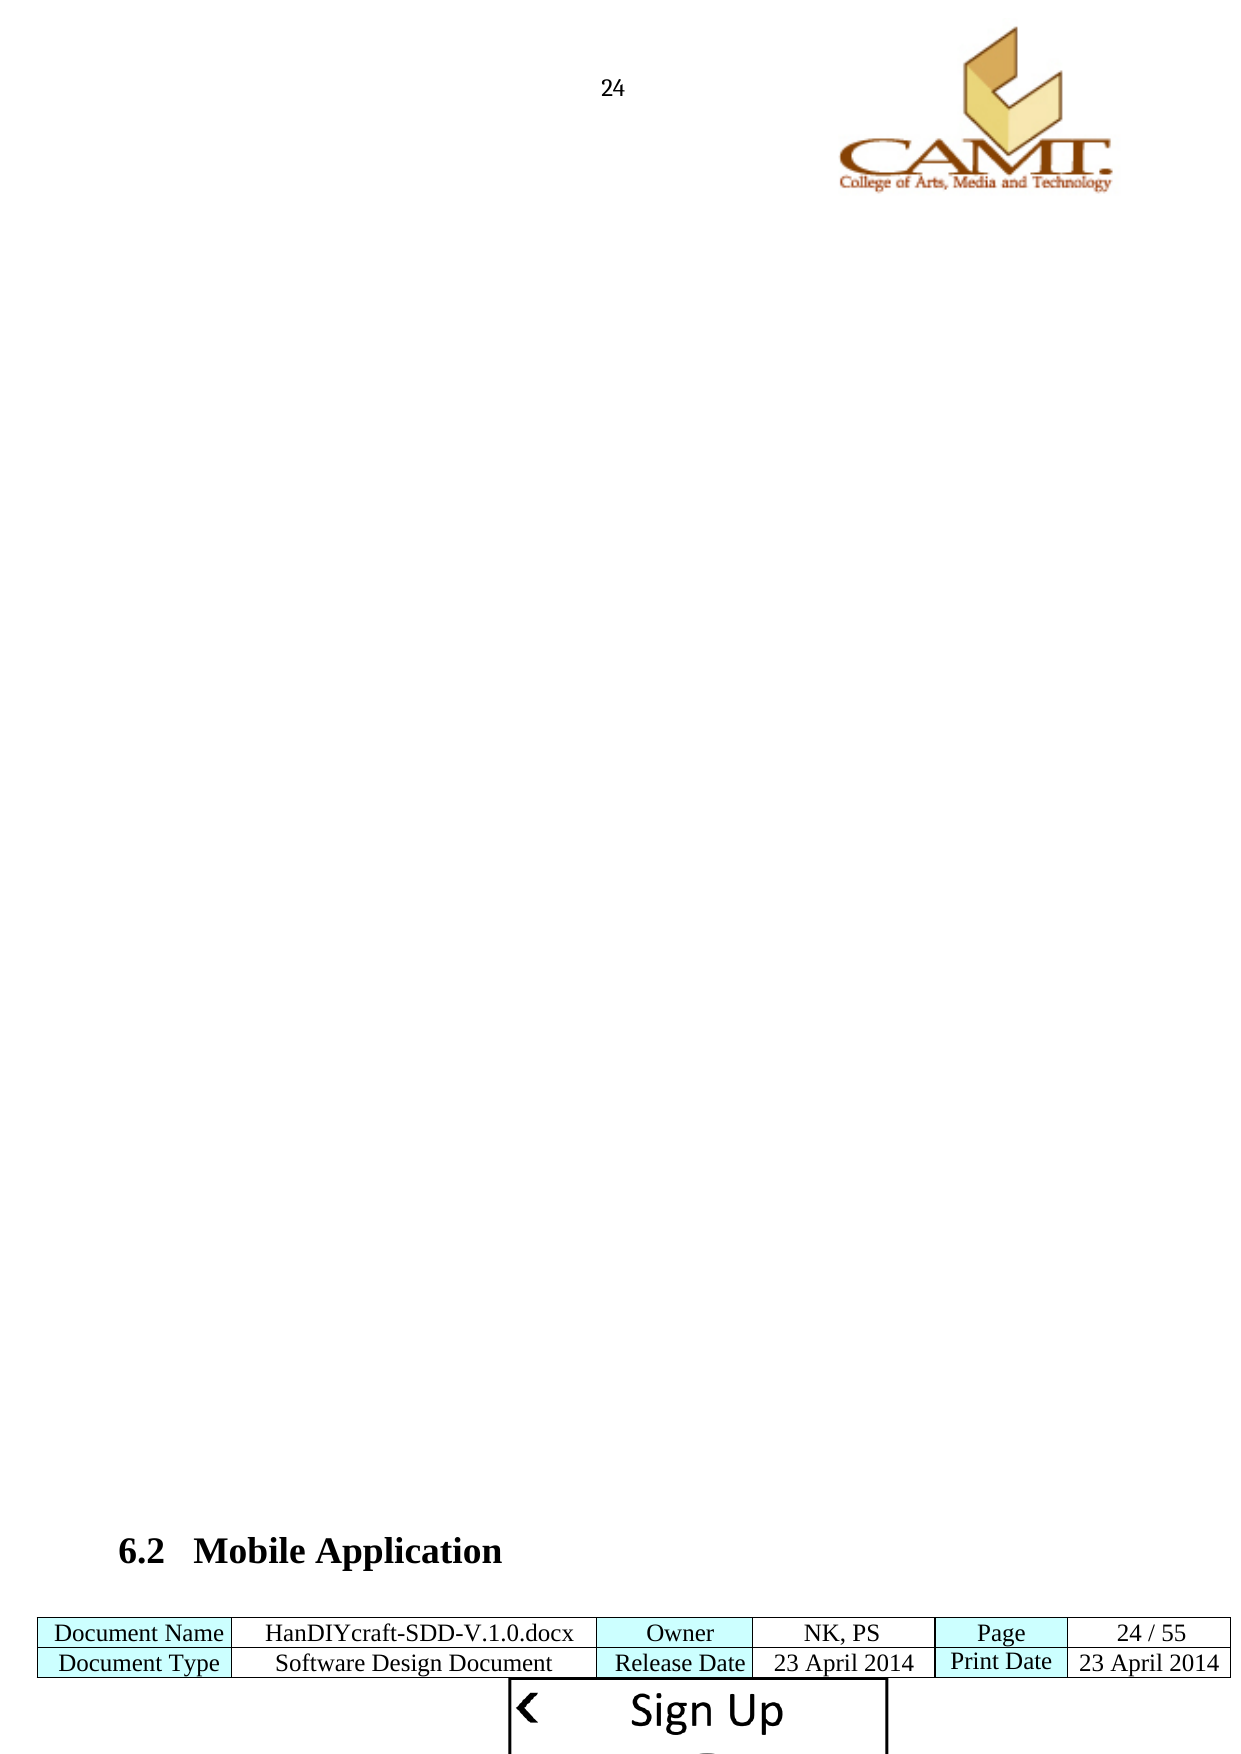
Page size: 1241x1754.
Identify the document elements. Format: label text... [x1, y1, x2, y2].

list Mobile Application [118, 1529, 1108, 1572]
picture [755, 18, 1221, 207]
